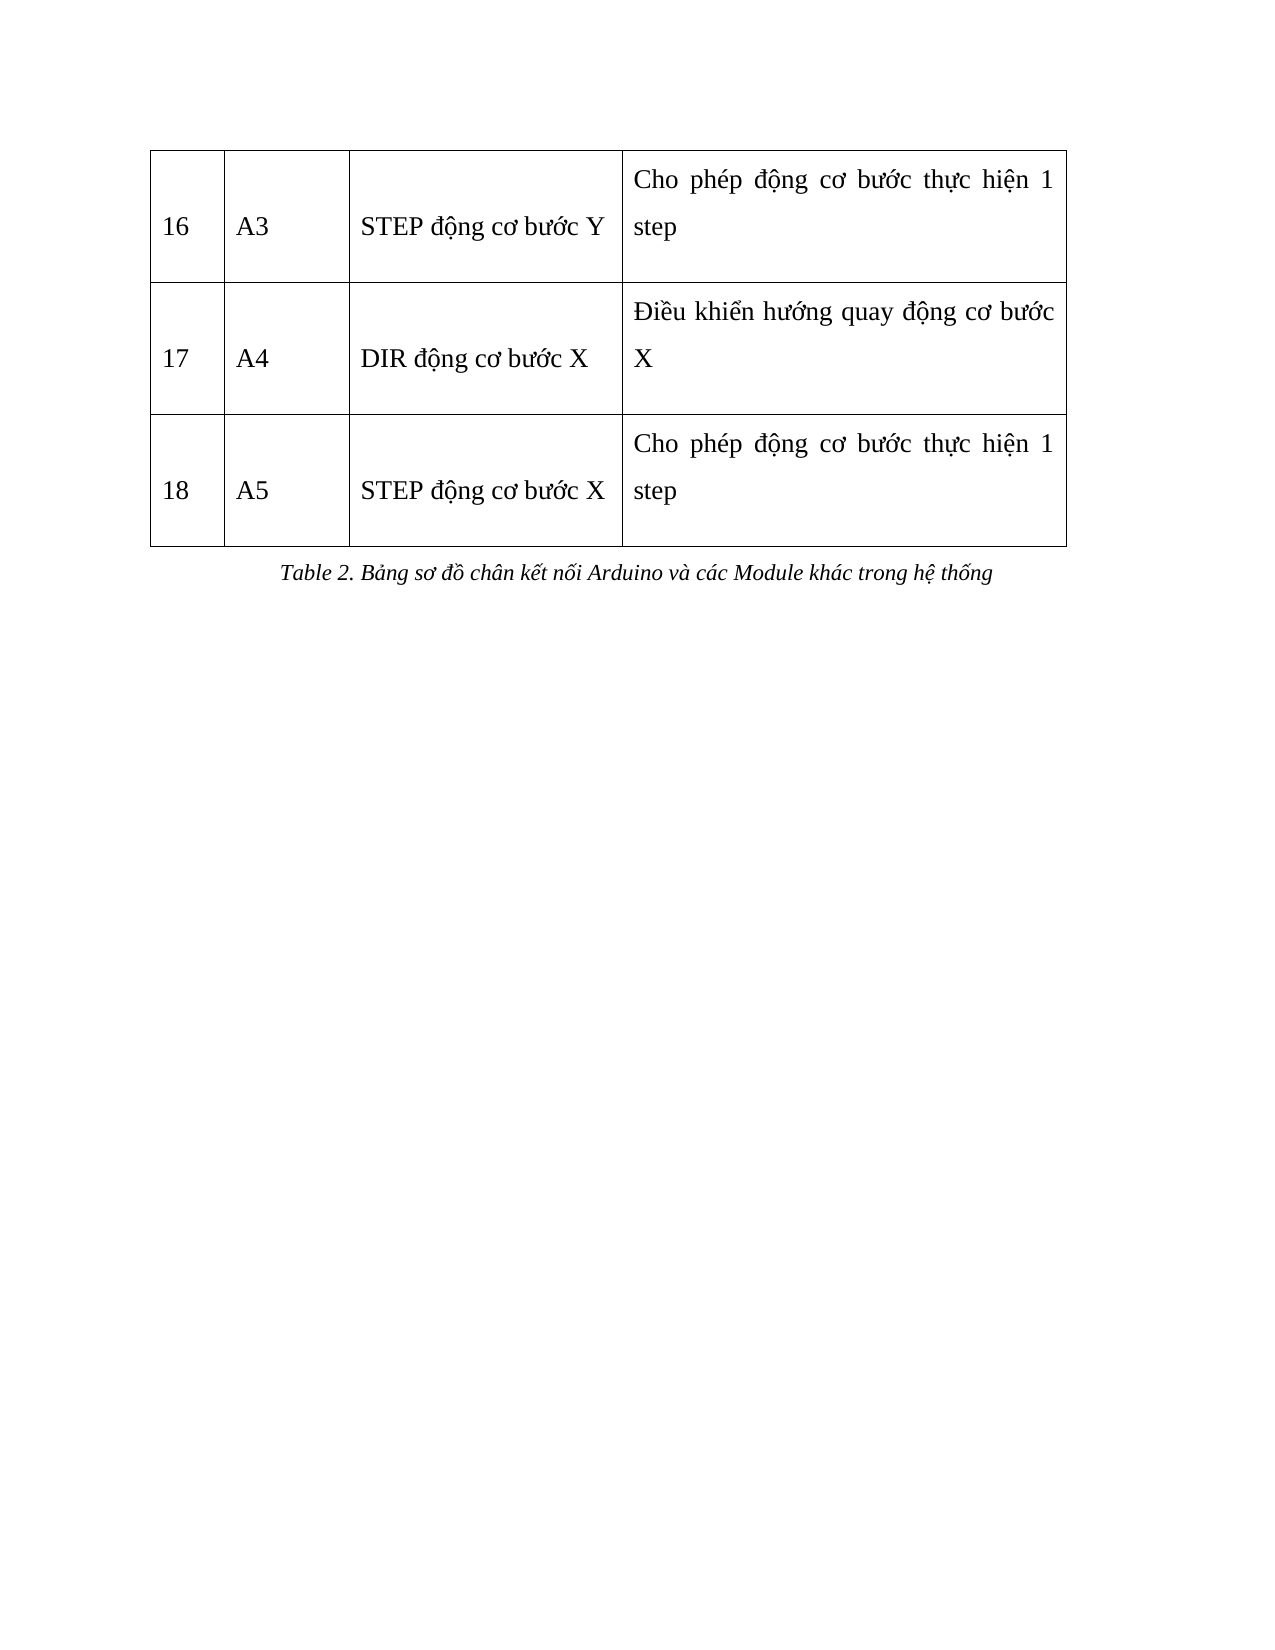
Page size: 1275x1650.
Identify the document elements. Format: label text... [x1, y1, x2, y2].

table_cell Điều khiển hướng quay động cơ bước X [623, 283, 1066, 414]
table_cell A3 [225, 151, 349, 282]
table_cell 16 [151, 151, 224, 282]
table_cell STEP động cơ bước X [350, 415, 622, 546]
table_cell STEP động cơ bước Y [350, 151, 622, 282]
table_cell DIR động cơ bước X [350, 283, 622, 414]
table_cell Cho phép động cơ bước thực hiện 1 step [623, 415, 1066, 546]
table_cell 18 [151, 415, 224, 546]
text Table 2. Bảng sơ đồ chân kết nối Arduino và các Module khác trong hệ thống [150, 559, 1125, 586]
table_cell 17 [151, 283, 224, 414]
table_cell A4 [225, 283, 349, 414]
table_cell Cho phép động cơ bước thực hiện 1 step [623, 151, 1066, 282]
table_cell A5 [225, 415, 349, 546]
